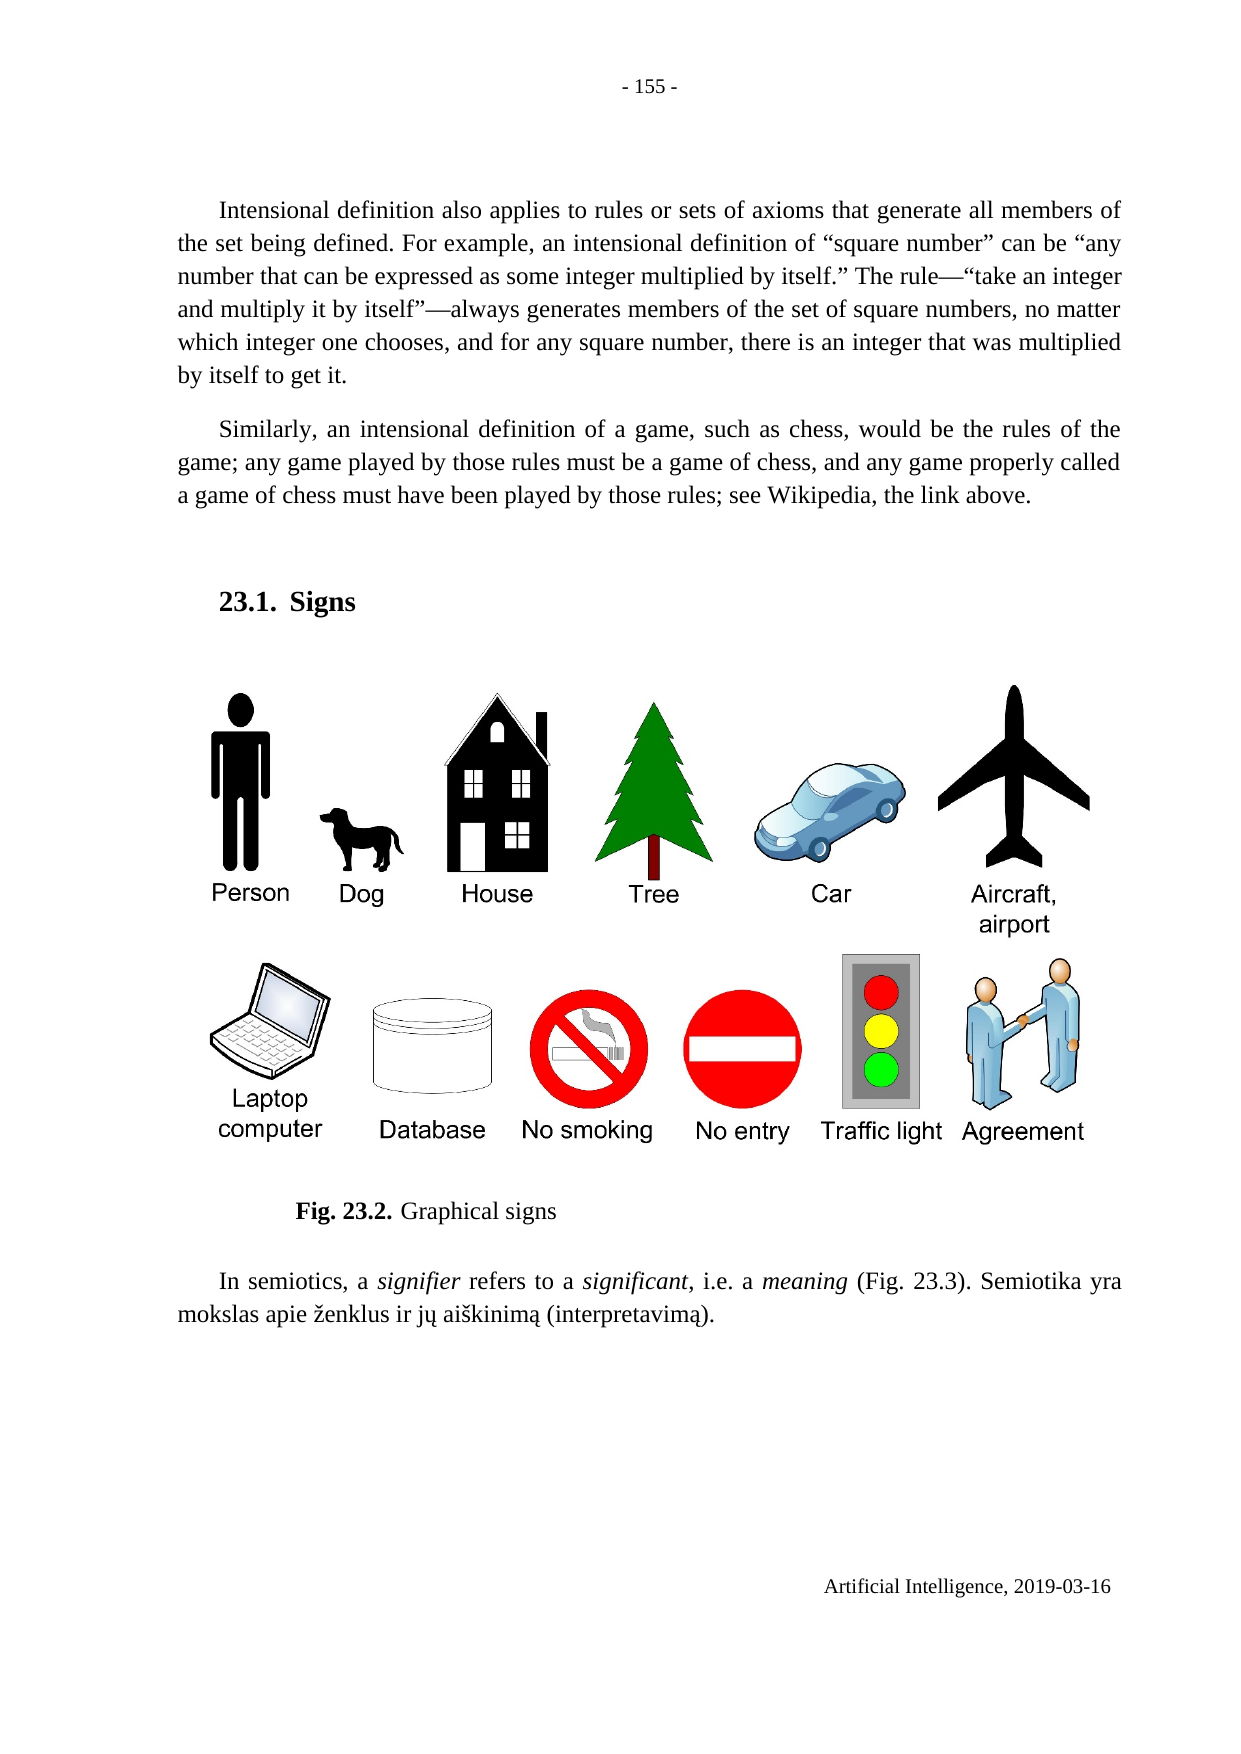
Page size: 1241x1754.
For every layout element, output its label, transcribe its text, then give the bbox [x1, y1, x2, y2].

text Intensional definition also applies to rules or sets of axioms that generate all members of the set being defined. For example, an intensional definition of “square number” can be “any number that can be expressed as some integer multiplied by itself.” The rule—“take an integer and multiply it by itself”—always generates members of the set of square numbers, no matter which integer one chooses, and for any square number, there is an integer that was multiplied by itself to get it. [177, 195, 1122, 389]
text Fig. 23.2. Graphical signs [295, 1196, 1092, 1224]
subtitle Signs [218, 584, 1122, 617]
text Similarly, an intensional definition of a game, such as chess, would be the rules of the game; any game played by those rules must be a game of chess, and any game properly called a game of chess must have been played by those rules; see Wikipedia, the link above. [177, 414, 1122, 509]
text In semiotics, a signifier refers to a significant, i.e. a meaning (Fig. 23.3). Semiotika yra mokslas apie ženklus ir jų aiškinimą (interpretavimą). [177, 1266, 1122, 1328]
picture [209, 685, 1090, 1147]
